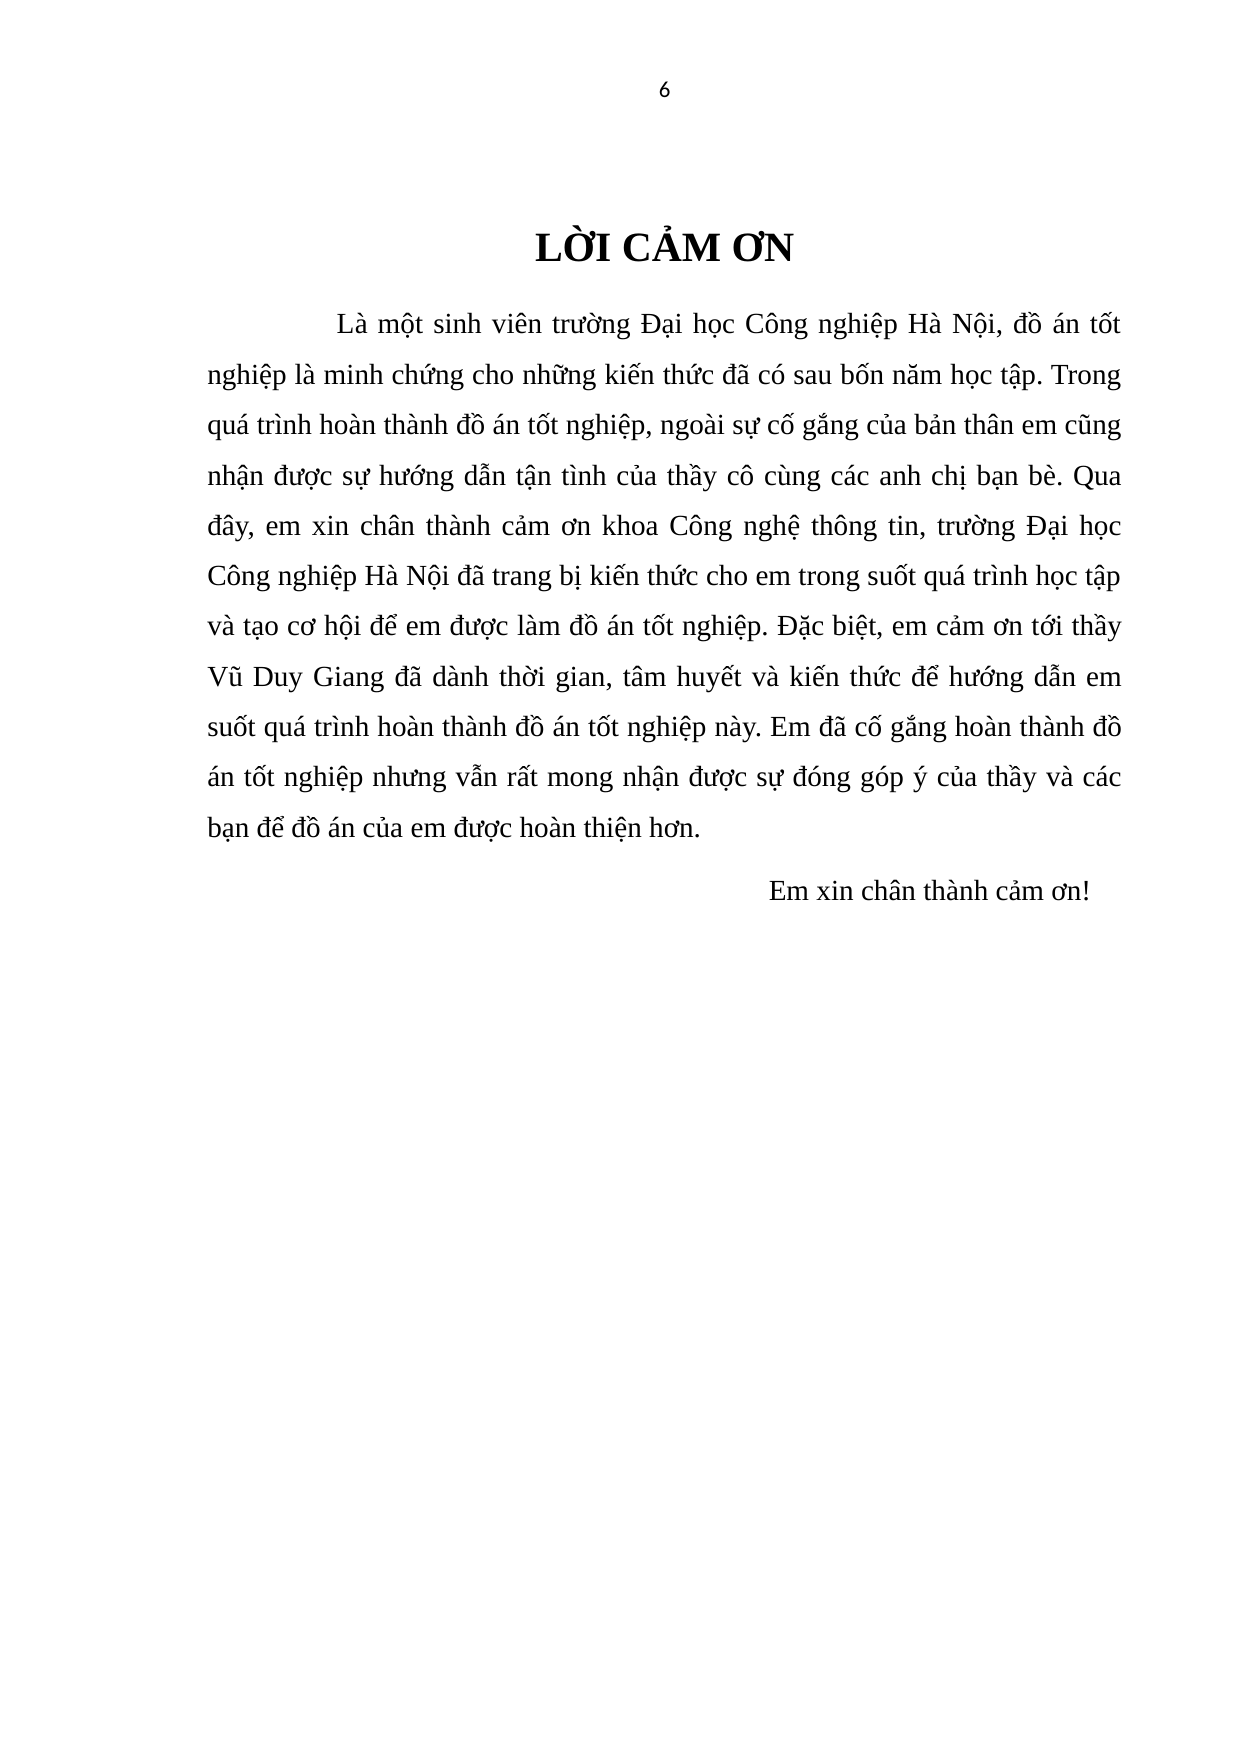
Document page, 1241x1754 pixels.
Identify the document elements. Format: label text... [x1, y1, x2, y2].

text Em xin chân thành cảm ơn! [207, 873, 1122, 906]
subtitle LỜI CẢM ƠN [207, 222, 1122, 270]
text Là một sinh viên trường Đại học Công nghiệp Hà Nội, đồ án tốt nghiệp là minh chứng cho những kiến thức đã có sau bốn năm học tập. Trong quá trình hoàn thành đồ án tốt nghiệp, ngoài sự cố gắng của bản thân em cũng nhận được sự hướng dẫn tận tình của thầy cô cùng các anh chị bạn bè. Qua đây, em xin chân thành cảm ơn khoa Công nghệ thông tin, trường Đại học Công nghiệp Hà Nội đã trang bị kiến thức cho em trong suốt quá trình học tập và tạo cơ hội để em được làm đồ án tốt nghiệp. Đặc biệt, em cảm ơn tới thầy Vũ Duy Giang đã dành thời gian, tâm huyết và kiến thức để hướng dẫn em suốt quá trình hoàn thành đồ án tốt nghiệp này. Em đã cố gắng hoàn thành đồ án tốt nghiệp nhưng vẫn rất mong nhận được sự đóng góp ý của thầy và các bạn để đồ án của em được hoàn thiện hơn. [207, 307, 1122, 843]
